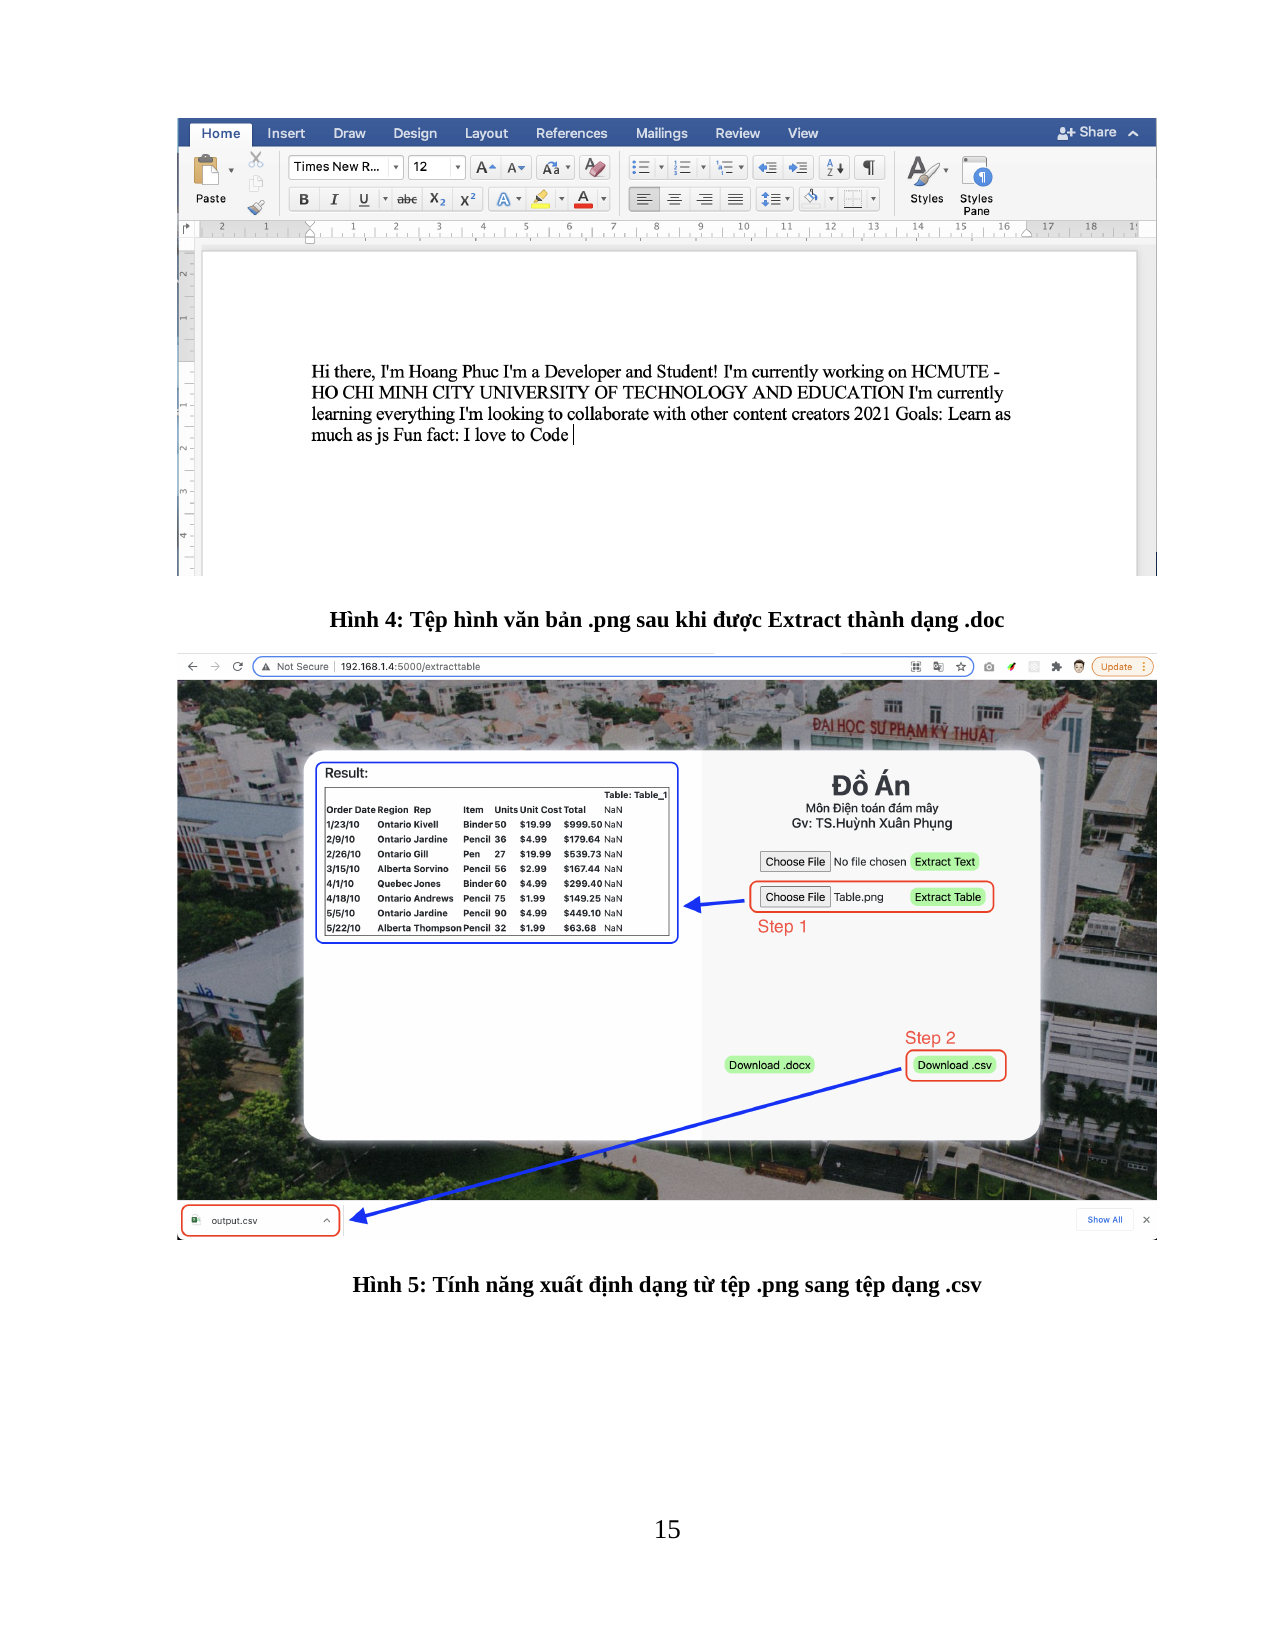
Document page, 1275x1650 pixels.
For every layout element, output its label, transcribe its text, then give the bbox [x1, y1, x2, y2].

picture [177, 653, 1157, 1240]
picture [177, 118, 1157, 576]
